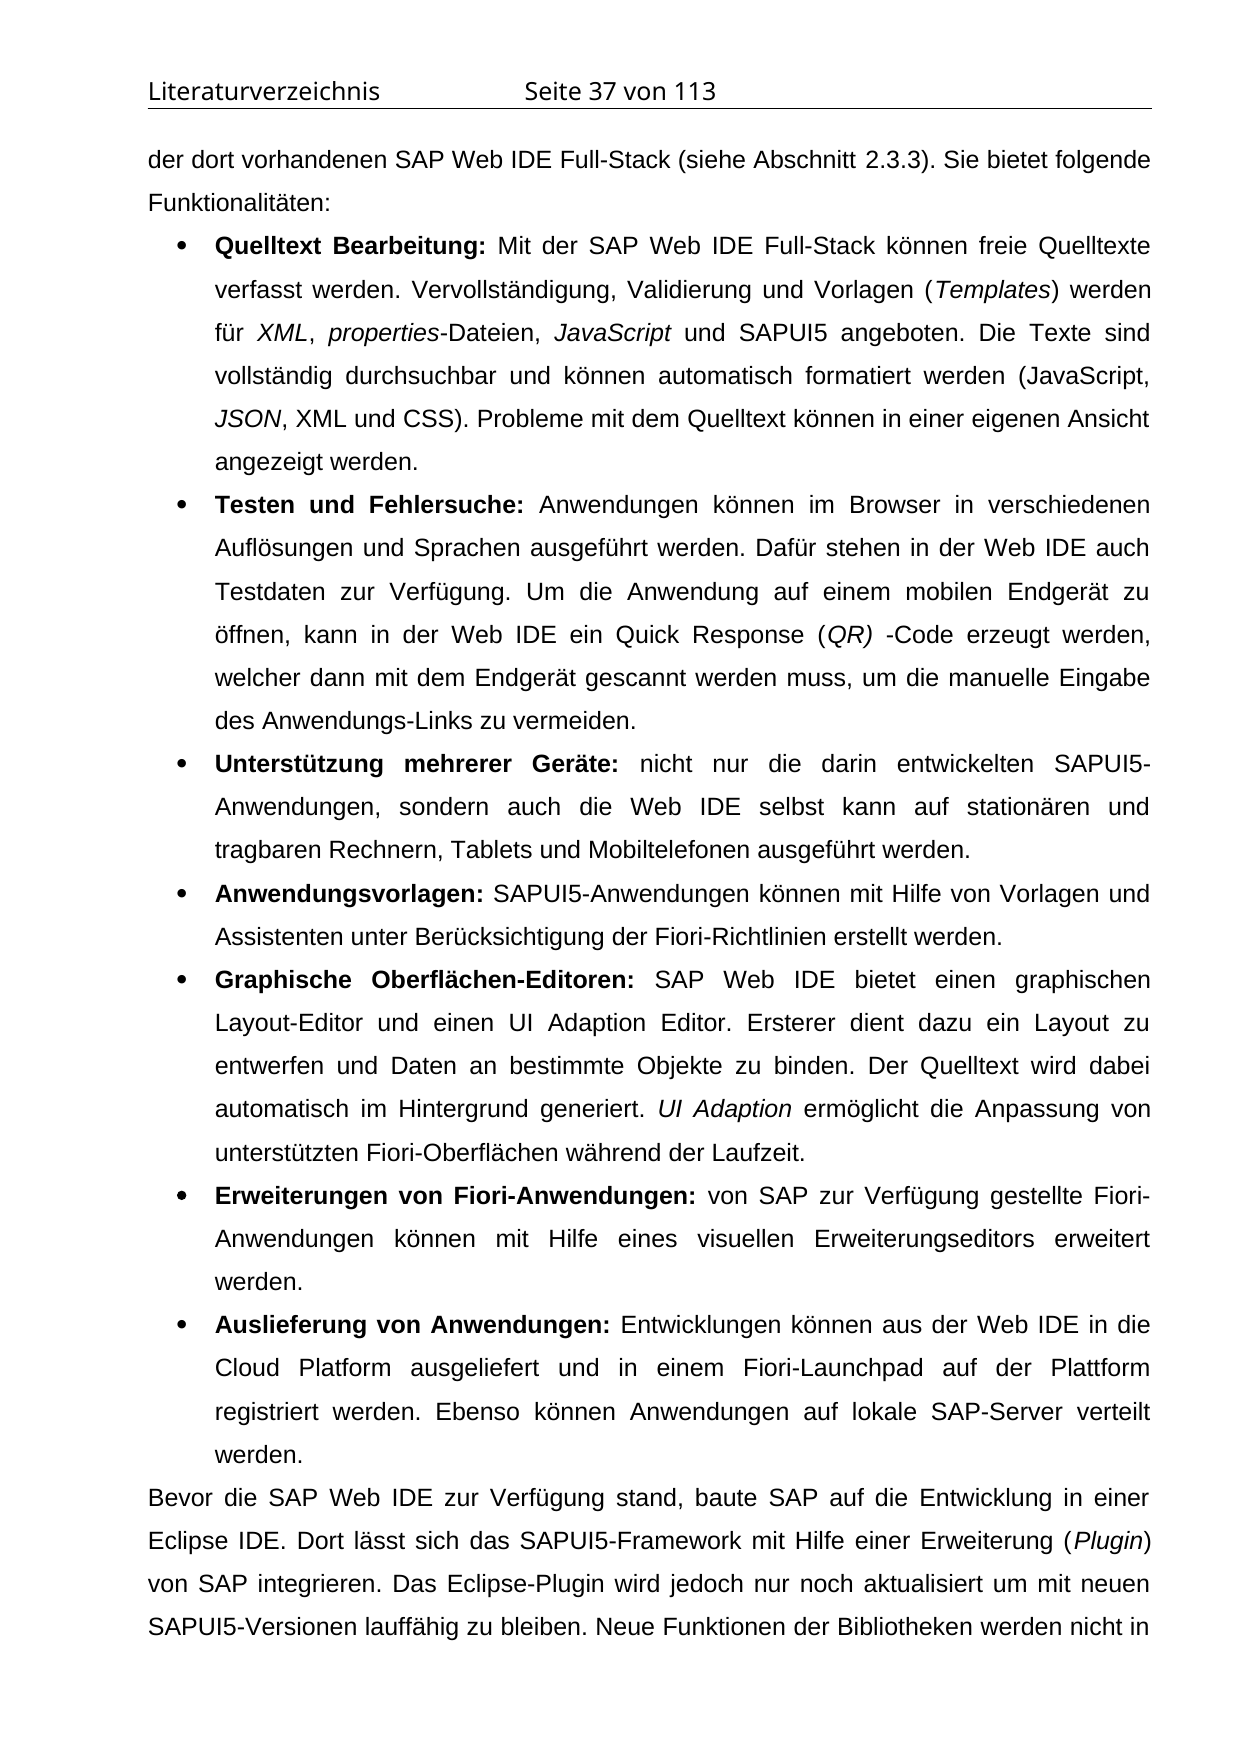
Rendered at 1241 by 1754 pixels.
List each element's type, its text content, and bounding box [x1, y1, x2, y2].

list Testen und Fehlersuche: Anwendungen können im Browser in verschiedenen Auflösungen und Sprachen ausgeführt werden. Dafür stehen in der Web IDE auch Testdaten zur Verfügung. Um die Anwendung auf einem mobilen Endgerät zu öffnen, kann in der Web IDE ein Quick Response (QR) -Code erzeugt werden, welcher dann mit dem Endgerät gescannt werden muss, um die manuelle Eingabe des Anwendungs-Links zu vermeiden. [177, 490, 1152, 735]
list Quelltext Bearbeitung: Mit der SAP Web IDE Full-Stack können freie Quelltexte verfasst werden. Vervollständigung, Validierung und Vorlagen (Templates) werden für XML, properties-Dateien, JavaScript und SAPUI5 angeboten. Die Texte sind vollständig durchsuchbar und können automatisch formatiert werden (JavaScript, JSON, XML und CSS). Probleme mit dem Quelltext können in einer eigenen Ansicht angezeigt werden. [177, 231, 1152, 476]
list Graphische Oberflächen-Editoren: SAP Web IDE bietet einen graphischen Layout-Editor und einen UI Adaption Editor. Ersterer dient dazu ein Layout zu entwerfen und Daten an bestimmte Objekte zu binden. Der Quelltext wird dabei automatisch im Hintergrund generiert. UI Adaption ermöglicht die Anpassung von unterstützten Fiori-Oberflächen während der Laufzeit. [177, 965, 1152, 1166]
list Erweiterungen von Fiori-Anwendungen: von SAP zur Verfügung gestellte Fiori-Anwendungen können mit Hilfe eines visuellen Erweiterungseditors erweitert werden. [177, 1181, 1152, 1296]
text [148, 1483, 1152, 1641]
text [148, 145, 1152, 217]
list Unterstützung mehrerer Geräte: nicht nur die darin entwickelten SAPUI5-Anwendungen, sondern auch die Web IDE selbst kann auf stationären und tragbaren Rechnern, Tablets und Mobiltelefonen ausgeführt werden. [177, 749, 1152, 864]
list Anwendungsvorlagen: SAPUI5-Anwendungen können mit Hilfe von Vorlagen und Assistenten unter Berücksichtigung der Fiori-Richtlinien erstellt werden. [177, 878, 1152, 951]
list Auslieferung von Anwendungen: Entwicklungen können aus der Web IDE in die Cloud Platform ausgeliefert und in einem Fiori-Launchpad auf der Plattform registriert werden. Ebenso können Anwendungen auf lokale SAP-Server verteilt werden. [177, 1310, 1152, 1468]
